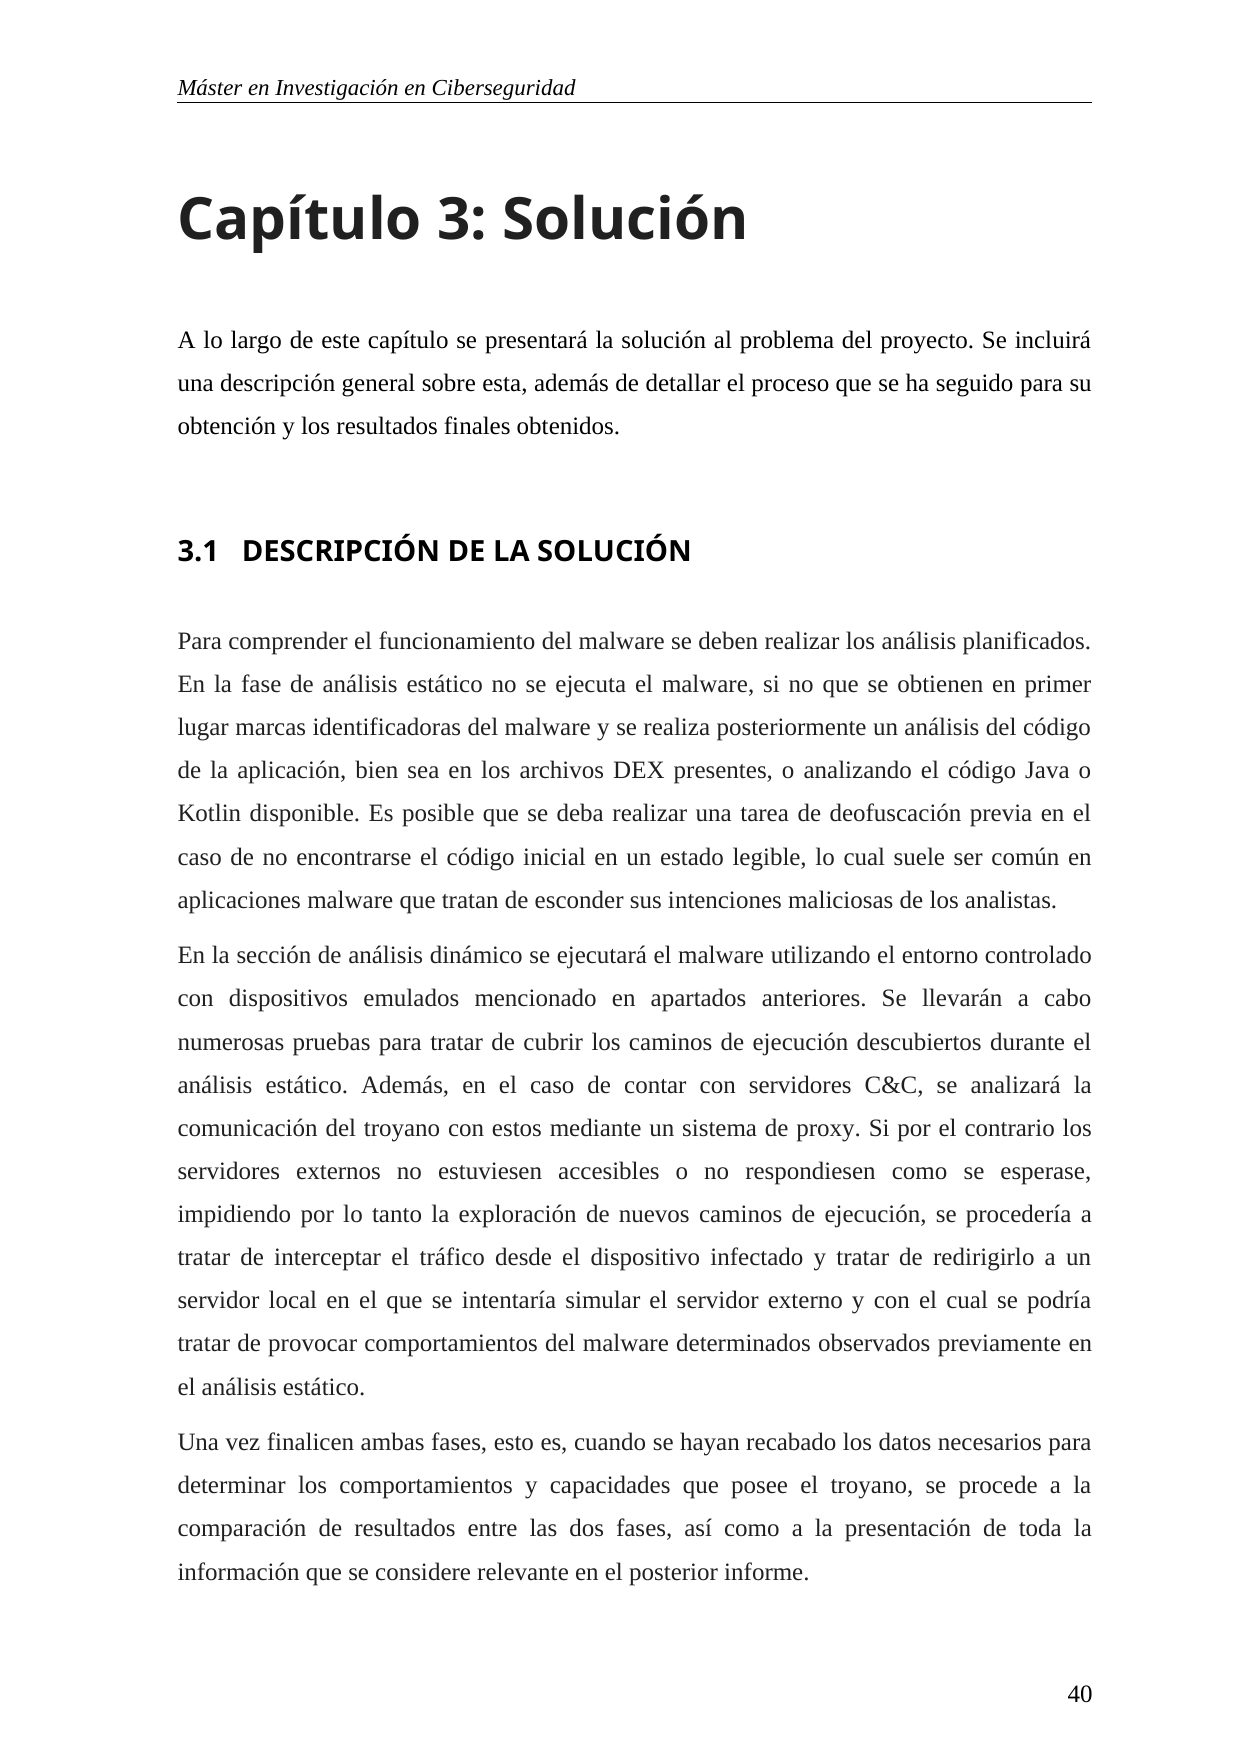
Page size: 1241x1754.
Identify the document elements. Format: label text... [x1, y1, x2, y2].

text Una vez finalicen ambas fases, esto es, cuando se hayan recabado los datos necesarios para determinar los comportamientos y capacidades que posee el troyano, se procede a la comparación de resultados entre las dos fases, así como a la presentación de toda la información que se considere relevante en el posterior informe. [177, 1427, 1092, 1585]
text En la sección de análisis dinámico se ejecutará el malware utilizando el entorno controlado con dispositivos emulados mencionado en apartados anteriores. Se llevarán a cabo numerosas pruebas para tratar de cubrir los caminos de ejecución descubiertos durante el análisis estático. Además, en el caso de contar con servidores C&C, se analizará la comunicación del troyano con estos mediante un sistema de proxy. Si por el contrario los servidores externos no estuviesen accesibles o no respondiesen como se esperase, impidiendo por lo tanto la exploración de nuevos caminos de ejecución, se procedería a tratar de interceptar el tráfico desde el dispositivo infectado y tratar de redirigirlo a un servidor local en el que se intentaría simular el servidor externo y con el cual se podría tratar de provocar comportamientos del malware determinados observados previamente en el análisis estático. [177, 940, 1092, 1400]
text Para comprender el funcionamiento del malware se deben realizar los análisis planificados. En la fase de análisis estático no se ejecuta el malware, si no que se obtienen en primer lugar marcas identificadoras del malware y se realiza posteriormente un análisis del código de la aplicación, bien sea en los archivos DEX presentes, o analizando el código Java o Kotlin disponible. Es posible que se deba realizar una tarea de deofuscación previa en el caso de no encontrarse el código inicial en un estado legible, lo cual suele ser común en aplicaciones malware que tratan de esconder sus intenciones maliciosas de los analistas. [177, 626, 1092, 913]
subtitle 3.1 DESCRIPCIÓN DE LA SOLUCIÓN [177, 531, 1092, 570]
text Capítulo 3: Solución [177, 177, 1092, 257]
text A lo largo de este capítulo se presentará la solución al problema del proyecto. Se incluirá una descripción general sobre esta, además de detallar el proceso que se ha seguido para su obtención y los resultados finales obtenidos. [177, 325, 1092, 440]
